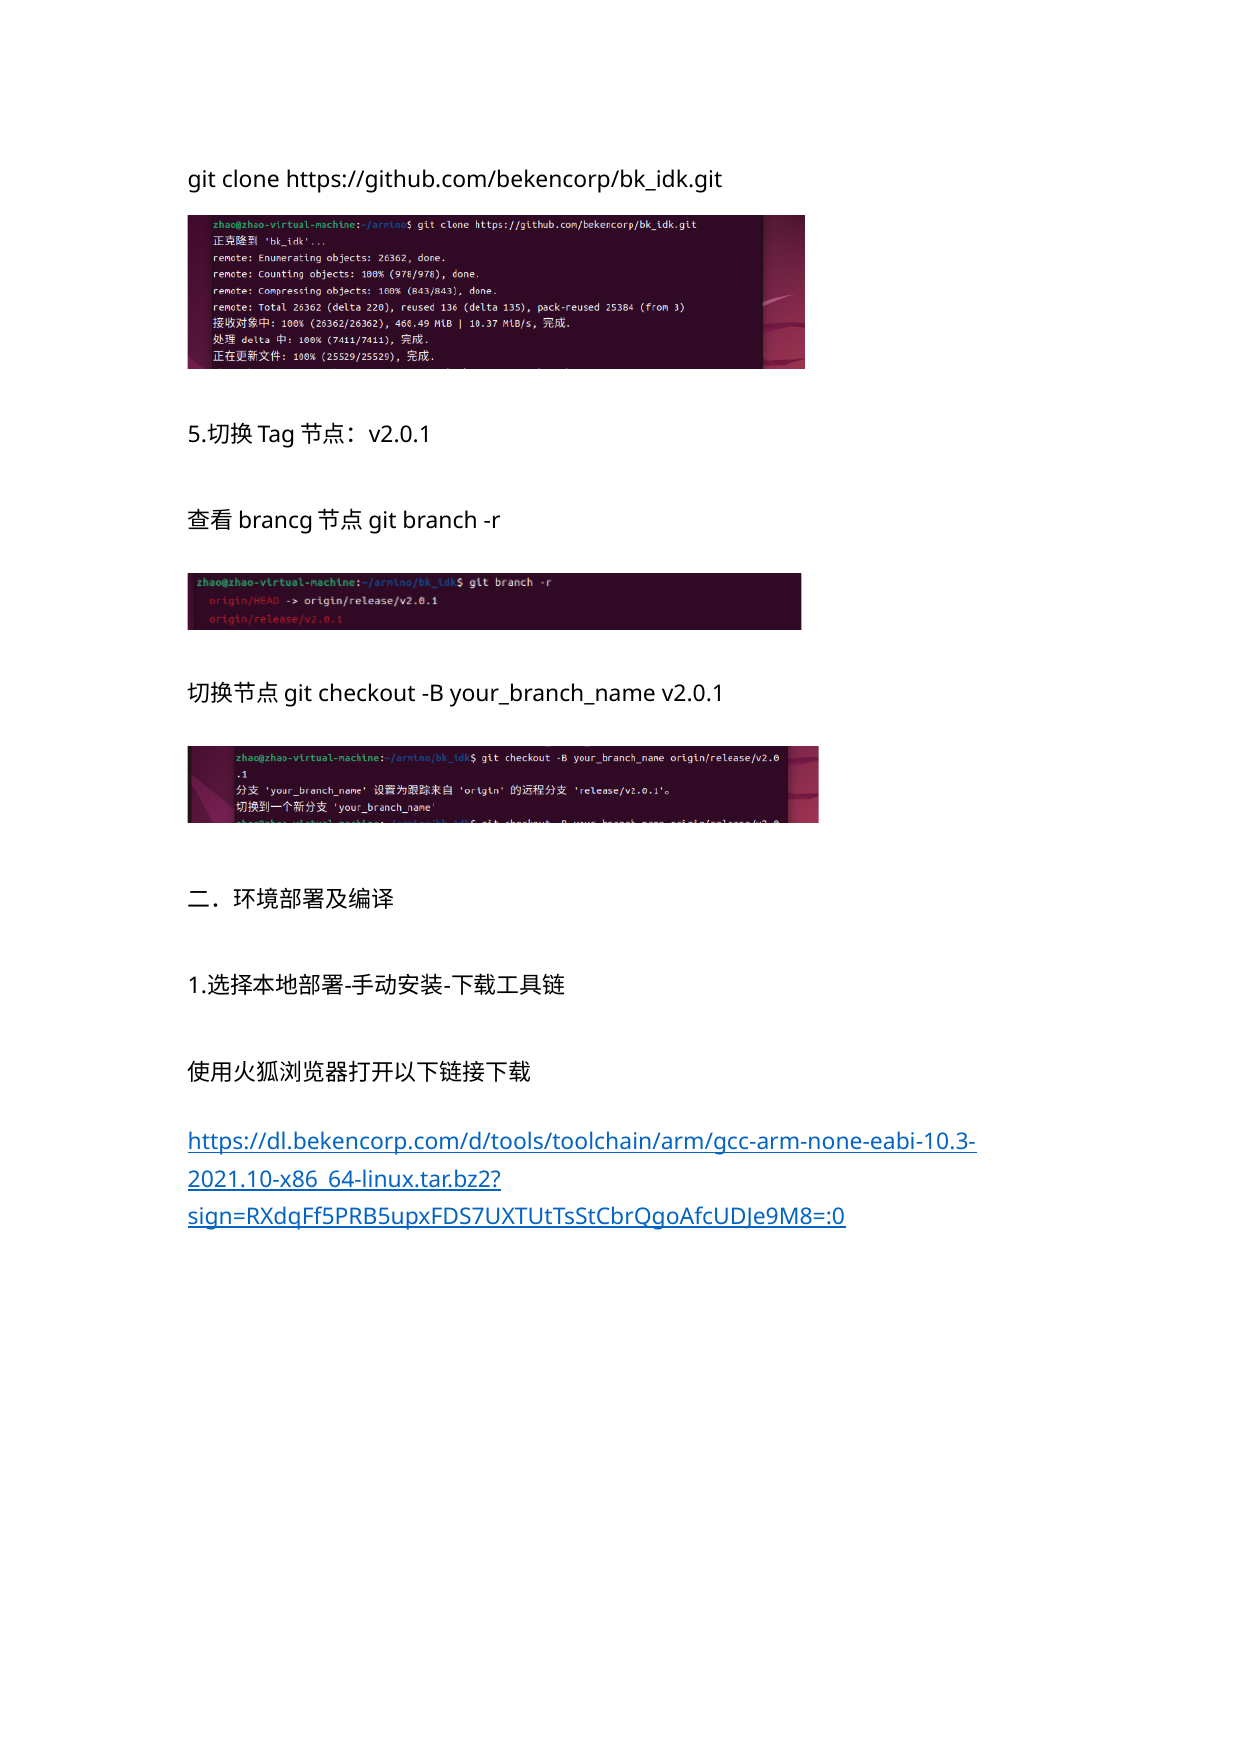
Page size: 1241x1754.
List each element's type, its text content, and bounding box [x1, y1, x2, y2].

text 切换节点git checkout -B your_branch_name v2.0.1 [187, 659, 1053, 724]
text 1.选择本地部署-手动安装-下载工具链 [187, 951, 1053, 1016]
picture [187, 215, 805, 369]
text 查看brancg节点git branch -r [187, 486, 1053, 551]
text 二．环境部署及编译 [187, 865, 1053, 930]
picture [187, 746, 819, 823]
picture [187, 573, 802, 630]
text 使用火狐浏览器打开以下链接下载 [187, 1038, 1053, 1103]
text git clone https://github.com/bekencorp/bk_idk.git [187, 162, 1053, 194]
text https://dl.bekencorp.com/d/tools/toolchain/arm/gcc-arm-none-eabi-10.3-2021.10-x86_64-linux.tar.bz2?sign=RXdqFf5PRB5upxFDS7UXTUtTsStCbrQgoAfcUDJe9M8=:0 [187, 1125, 1053, 1232]
text 5.切换Tag节点：v2.0.1 [187, 400, 1053, 465]
